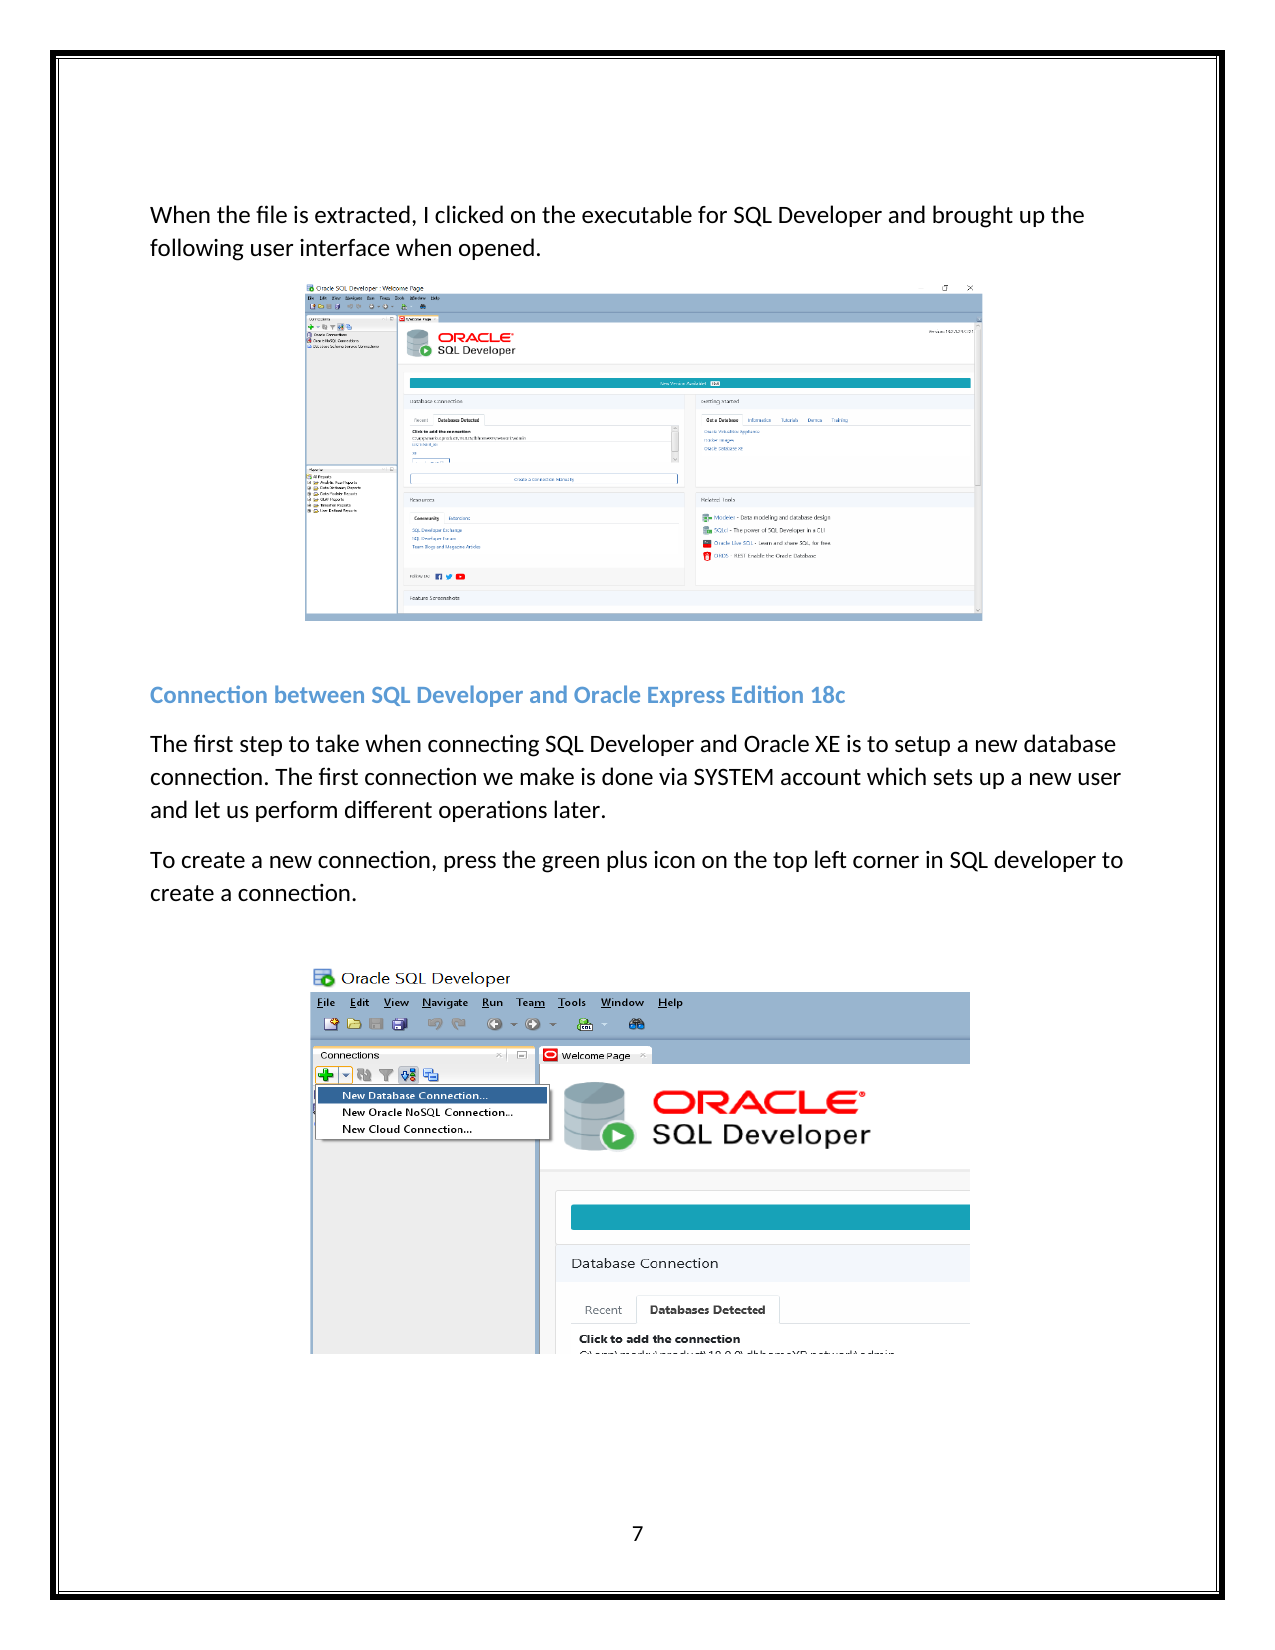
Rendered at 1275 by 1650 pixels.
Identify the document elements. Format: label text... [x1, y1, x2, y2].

picture [305, 282, 983, 621]
text To create a new connection, press the green plus icon on the top left corner in SQL developer to create a connection. [150, 844, 1125, 907]
text Connection between SQL Developer and Oracle Express Edition 18c [150, 679, 1125, 709]
picture [310, 963, 970, 1354]
text The first step to take when connecting SQL Developer and Oracle XE is to setup a new database connection. The first connection we make is done via SYSTEM account which sets up a new user and let us perform different operations later. [150, 728, 1125, 825]
text When the file is extracted, I clicked on the executable for SQL Developer and brought up the following user interface when opened. [150, 199, 1125, 263]
